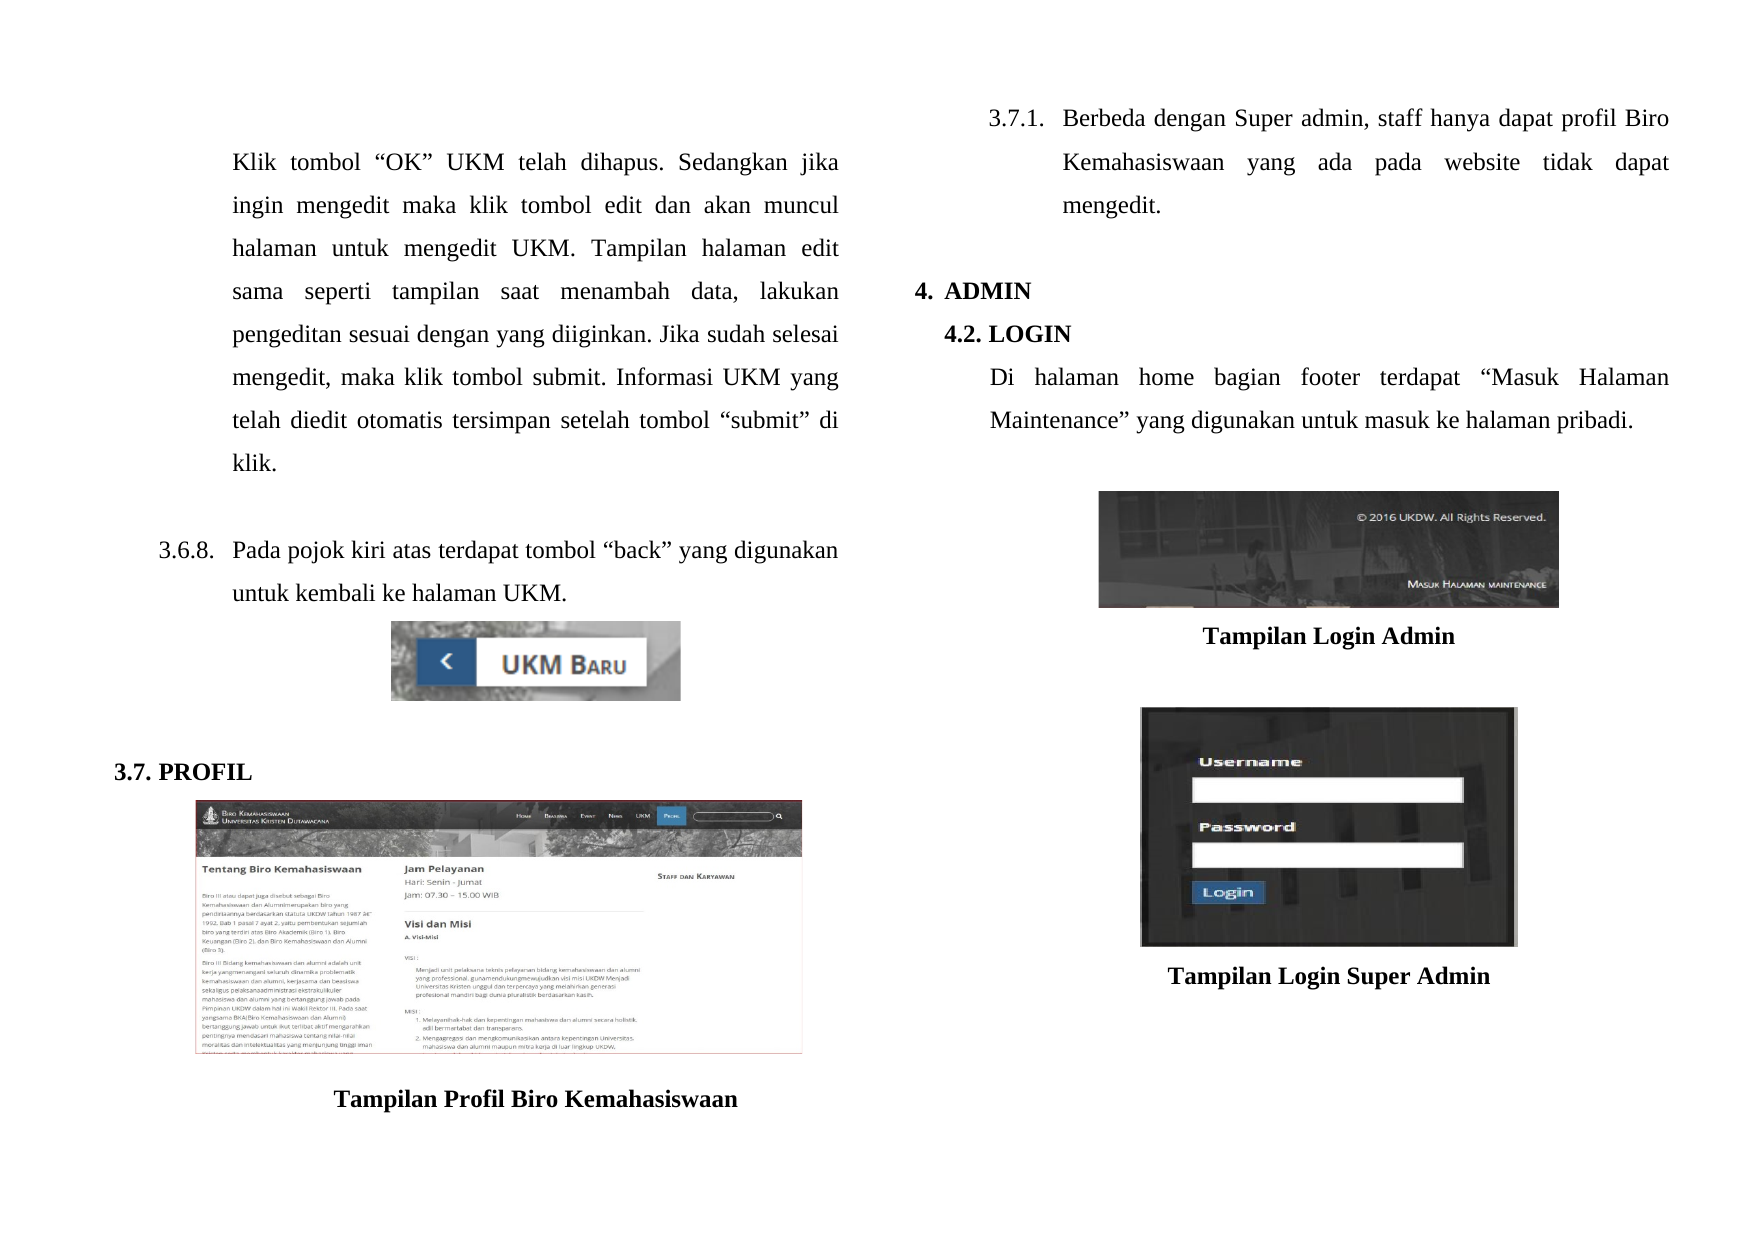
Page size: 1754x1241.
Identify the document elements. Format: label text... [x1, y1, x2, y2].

list Klik tombol “OK” UKM telah dihapus. Sedangkan jika ingin mengedit maka klik tombol edit dan akan muncul halaman untuk mengedit UKM. Tampilan halaman edit sama seperti tampilan saat menambah data, lakukan pengeditan sesuai dengan yang diiginkan. Jika sudah selesai mengedit, maka klik tombol submit. Informasi UKM yang telah diedit otomatis tersimpan setelah tombol “submit” di klik. [232, 147, 839, 477]
list Berbeda dengan Super admin, staff hanya dapat profil Biro Kemahasiswaan yang ada pada website tidak dapat mengedit. [988, 103, 1669, 218]
list Di halaman home bagian footer terdapat “Masuk Halaman Maintenance” yang digunakan untuk masuk ke halaman pribadi. [944, 362, 1669, 434]
list Tampilan Login Super Admin [988, 961, 1669, 990]
text Tampilan Profil Biro Kemahasiswaan [84, 1084, 839, 1113]
picture [391, 621, 681, 701]
list LOGIN [944, 319, 1669, 348]
list Tampilan Login Admin [988, 621, 1669, 650]
list ADMIN [914, 276, 1669, 305]
list PROFIL [114, 757, 839, 786]
list Pada pojok kiri atas terdapat tombol “back” yang digunakan untuk kembali ke halaman UKM. [158, 535, 839, 607]
picture [1098, 491, 1560, 608]
picture [195, 800, 803, 1054]
picture [1140, 707, 1518, 947]
